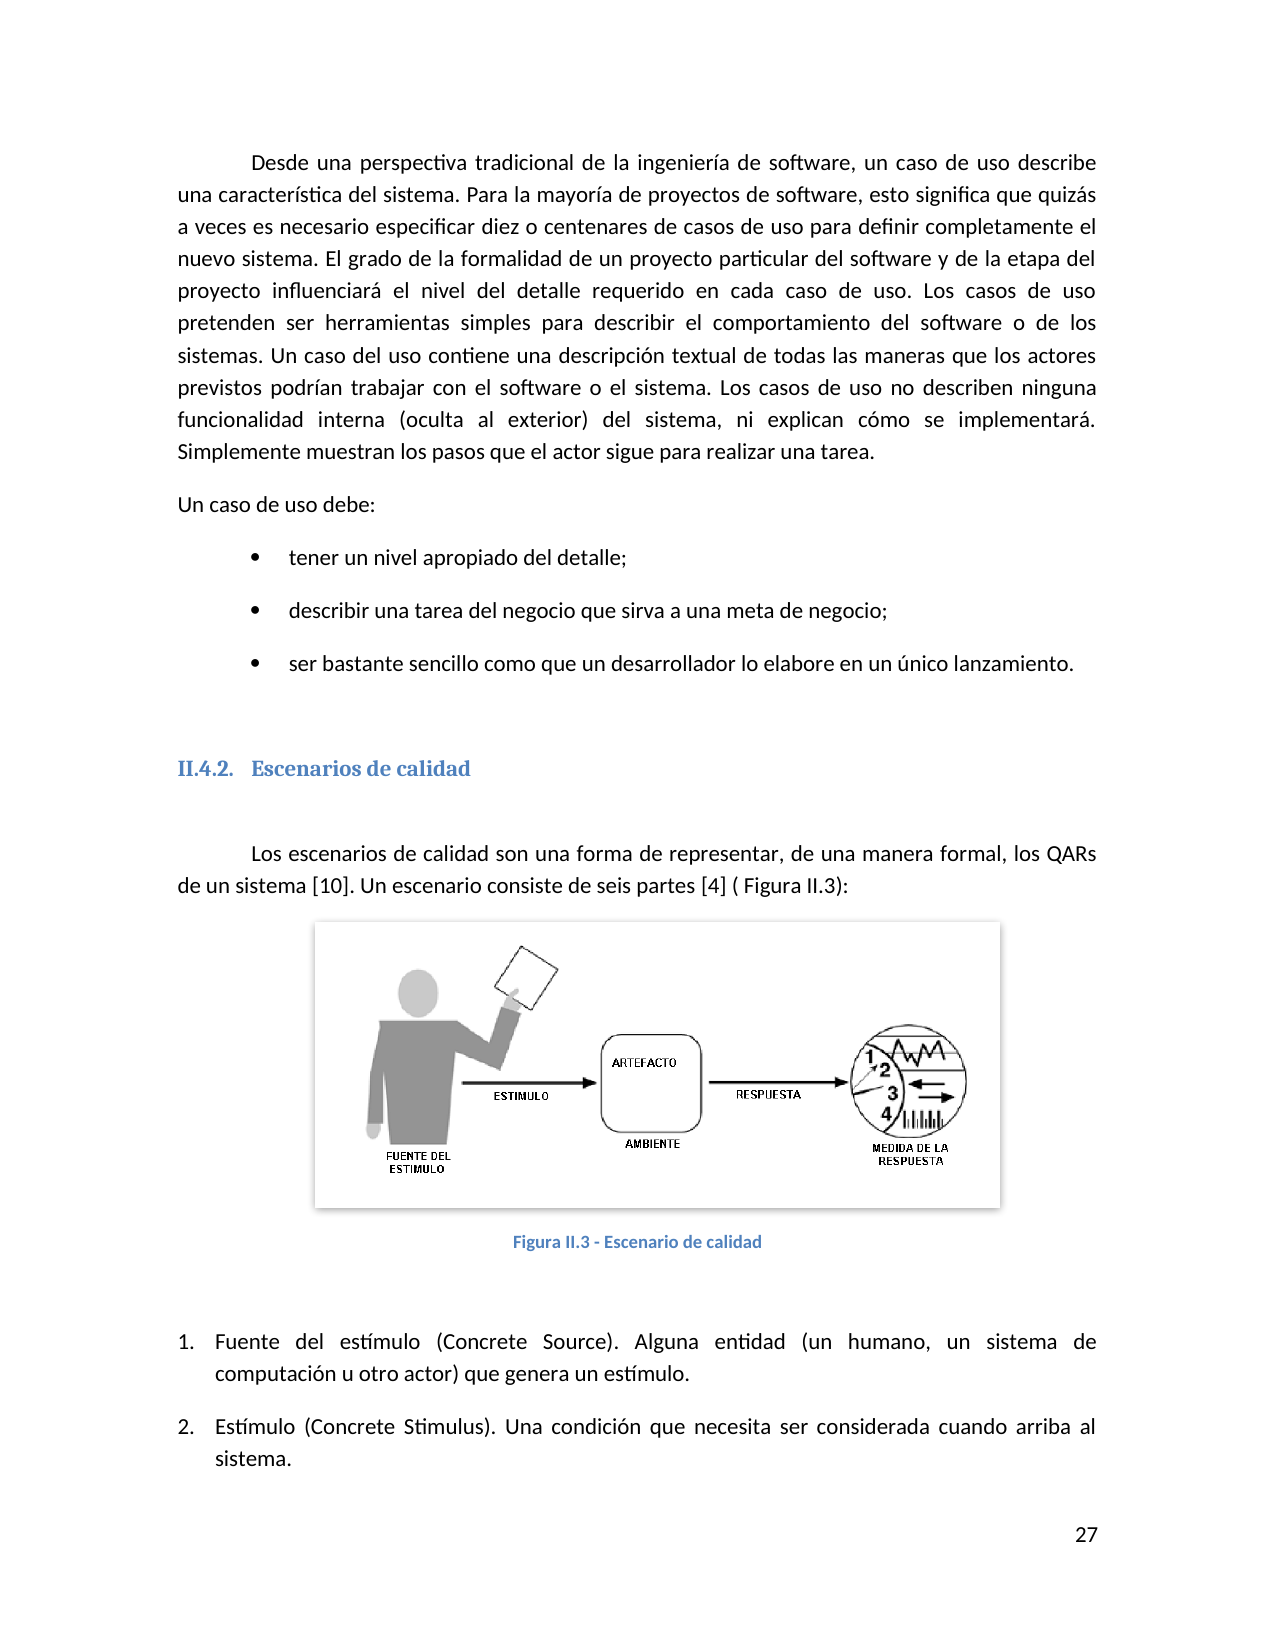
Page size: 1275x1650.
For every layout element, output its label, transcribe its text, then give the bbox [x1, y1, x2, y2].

text Un caso de uso debe: [177, 490, 1098, 518]
text Los escenarios de calidad son una forma de representar, de una manera formal, los QARs de un sistema . Un escenario consiste de seis partes ( Figura II.2): [177, 839, 1098, 899]
list describir una tarea del negocio que sirva a una meta de negocio; [251, 596, 1098, 624]
list tener un nivel apropiado del detalle; [251, 543, 1098, 571]
text Desde una perspectiva tradicional de la ingeniería de software, un caso de uso describe una característica del sistema. Para la mayoría de proyectos de software, esto significa que quizás a veces es necesario especificar diez o centenares de casos de uso para definir completamente el nuevo sistema. El grado de la formalidad de un proyecto particular del software y de la etapa del proyecto influenciará el nivel del detalle requerido en cada caso de uso. Los casos de uso pretenden ser herramientas simples para describir el comportamiento del software o de los sistemas. Un caso del uso contiene una descripción textual de todas las maneras que los actores previstos podrían trabajar con el software o el sistema. Los casos de uso no describen ninguna funcionalidad interna (oculta al exterior) del sistema, ni explican cómo se implementará. Simplemente muestran los pasos que el actor sigue para realizar una tarea. [177, 148, 1098, 465]
list Estímulo (Concrete Stimulus). Una condición que necesita ser considerada cuando arriba al sistema. [177, 1412, 1098, 1472]
picture [330, 936, 986, 1193]
subtitle Escenarios de calidad [177, 755, 1098, 782]
list ser bastante sencillo como que un desarrollador lo elabore en un único lanzamiento. [251, 649, 1098, 677]
list Fuente del estímulo (Concrete Source). Alguna entidad (un humano, un sistema de computación u otro actor) que genera un estímulo. [177, 1327, 1098, 1387]
